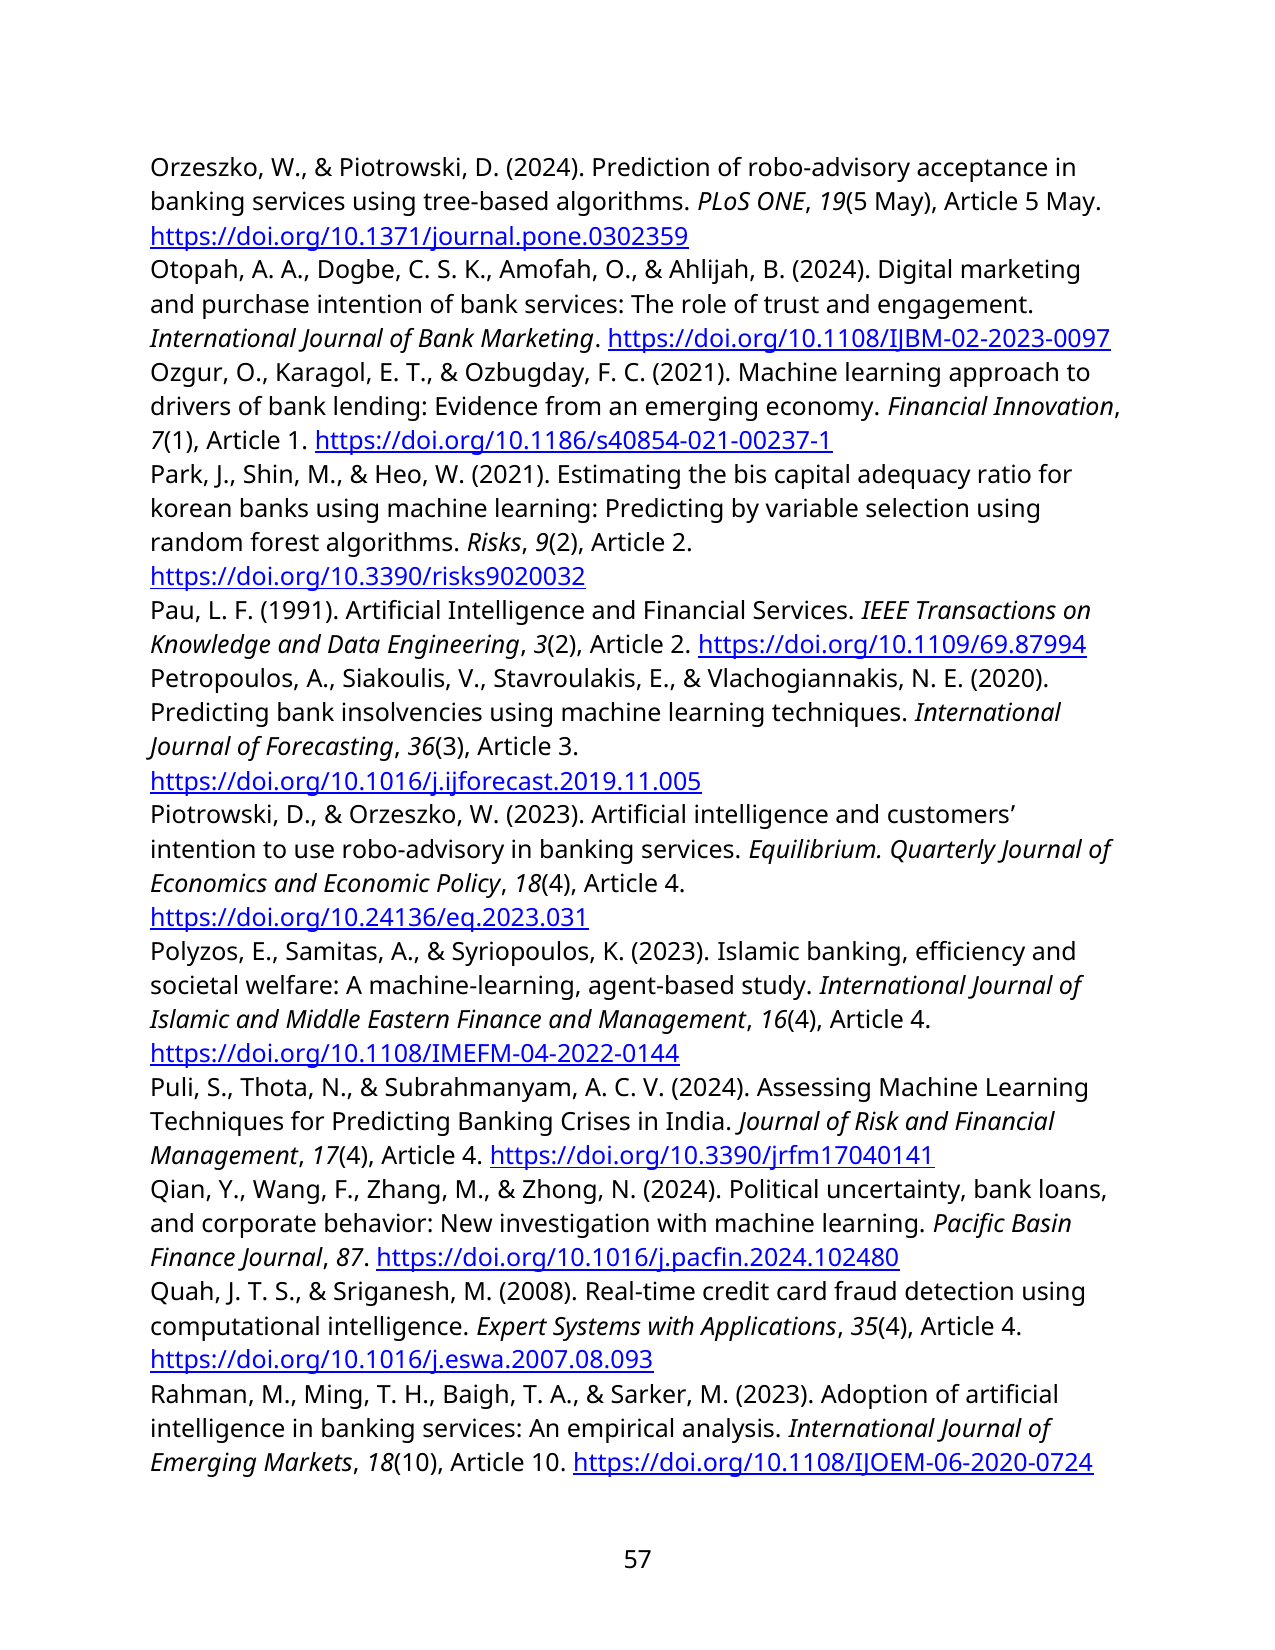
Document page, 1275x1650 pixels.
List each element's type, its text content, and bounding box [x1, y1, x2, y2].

text Otopah, A. A., Dogbe, C. S. K., Amofah, O., & Ahlijah, B. (2024). Digital marketing and purchase intention of bank services: The role of trust and engagement. International Journal of Bank Marketing. https://doi.org/10.1108/IJBM-02-2023-0097 [150, 252, 1125, 354]
text Puli, S., Thota, N., & Subrahmanyam, A. C. V. (2024). Assessing Machine Learning Techniques for Predicting Banking Crises in India. Journal of Risk and Financial Management, 17(4), Article 4. https://doi.org/10.3390/jrfm17040141 [150, 1070, 1125, 1172]
text Ozgur, O., Karagol, E. T., & Ozbugday, F. C. (2021). Machine learning approach to drivers of bank lending: Evidence from an emerging economy. Financial Innovation, 7(1), Article 1. https://doi.org/10.1186/s40854-021-00237-1 [150, 354, 1125, 457]
text Piotrowski, D., & Orzeszko, W. (2023). Artificial intelligence and customers’ intention to use robo-advisory in banking services. Equilibrium. Quarterly Journal of Economics and Economic Policy, 18(4), Article 4. https://doi.org/10.24136/eq.2023.031 [150, 797, 1125, 933]
text Petropoulos, A., Siakoulis, V., Stavroulakis, E., & Vlachogiannakis, N. E. (2020). Predicting bank insolvencies using machine learning techniques. International Journal of Forecasting, 36(3), Article 3. https://doi.org/10.1016/j.ijforecast.2019.11.005 [150, 661, 1125, 797]
text Qian, Y., Wang, F., Zhang, M., & Zhong, N. (2024). Political uncertainty, bank loans, and corporate behavior: New investigation with machine learning. Pacific Basin Finance Journal, 87. https://doi.org/10.1016/j.pacfin.2024.102480 [150, 1172, 1125, 1274]
text Polyzos, E., Samitas, A., & Syriopoulos, K. (2023). Islamic banking, efficiency and societal welfare: A machine-learning, agent-based study. International Journal of Islamic and Middle Eastern Finance and Management, 16(4), Article 4. https://doi.org/10.1108/IMEFM-04-2022-0144 [150, 933, 1125, 1070]
text Rahman, M., Ming, T. H., Baigh, T. A., & Sarker, M. (2023). Adoption of artificial intelligence in banking services: An empirical analysis. International Journal of Emerging Markets, 18(10), Article 10. https://doi.org/10.1108/IJOEM-06-2020-0724 [150, 1376, 1125, 1478]
text Park, J., Shin, M., & Heo, W. (2021). Estimating the bis capital adequacy ratio for korean banks using machine learning: Predicting by variable selection using random forest algorithms. Risks, 9(2), Article 2. https://doi.org/10.3390/risks9020032 [150, 457, 1125, 593]
text Pau, L. F. (1991). Artificial Intelligence and Financial Services. IEEE Transactions on Knowledge and Data Engineering, 3(2), Article 2. https://doi.org/10.1109/69.87994 [150, 593, 1125, 661]
text Quah, J. T. S., & Sriganesh, M. (2008). Real-time credit card fraud detection using computational intelligence. Expert Systems with Applications, 35(4), Article 4. https://doi.org/10.1016/j.eswa.2007.08.093 [150, 1274, 1125, 1376]
text Orzeszko, W., & Piotrowski, D. (2024). Prediction of robo-advisory acceptance in banking services using tree-based algorithms. PLoS ONE, 19(5 May), Article 5 May. https://doi.org/10.1371/journal.pone.0302359 [150, 150, 1125, 252]
